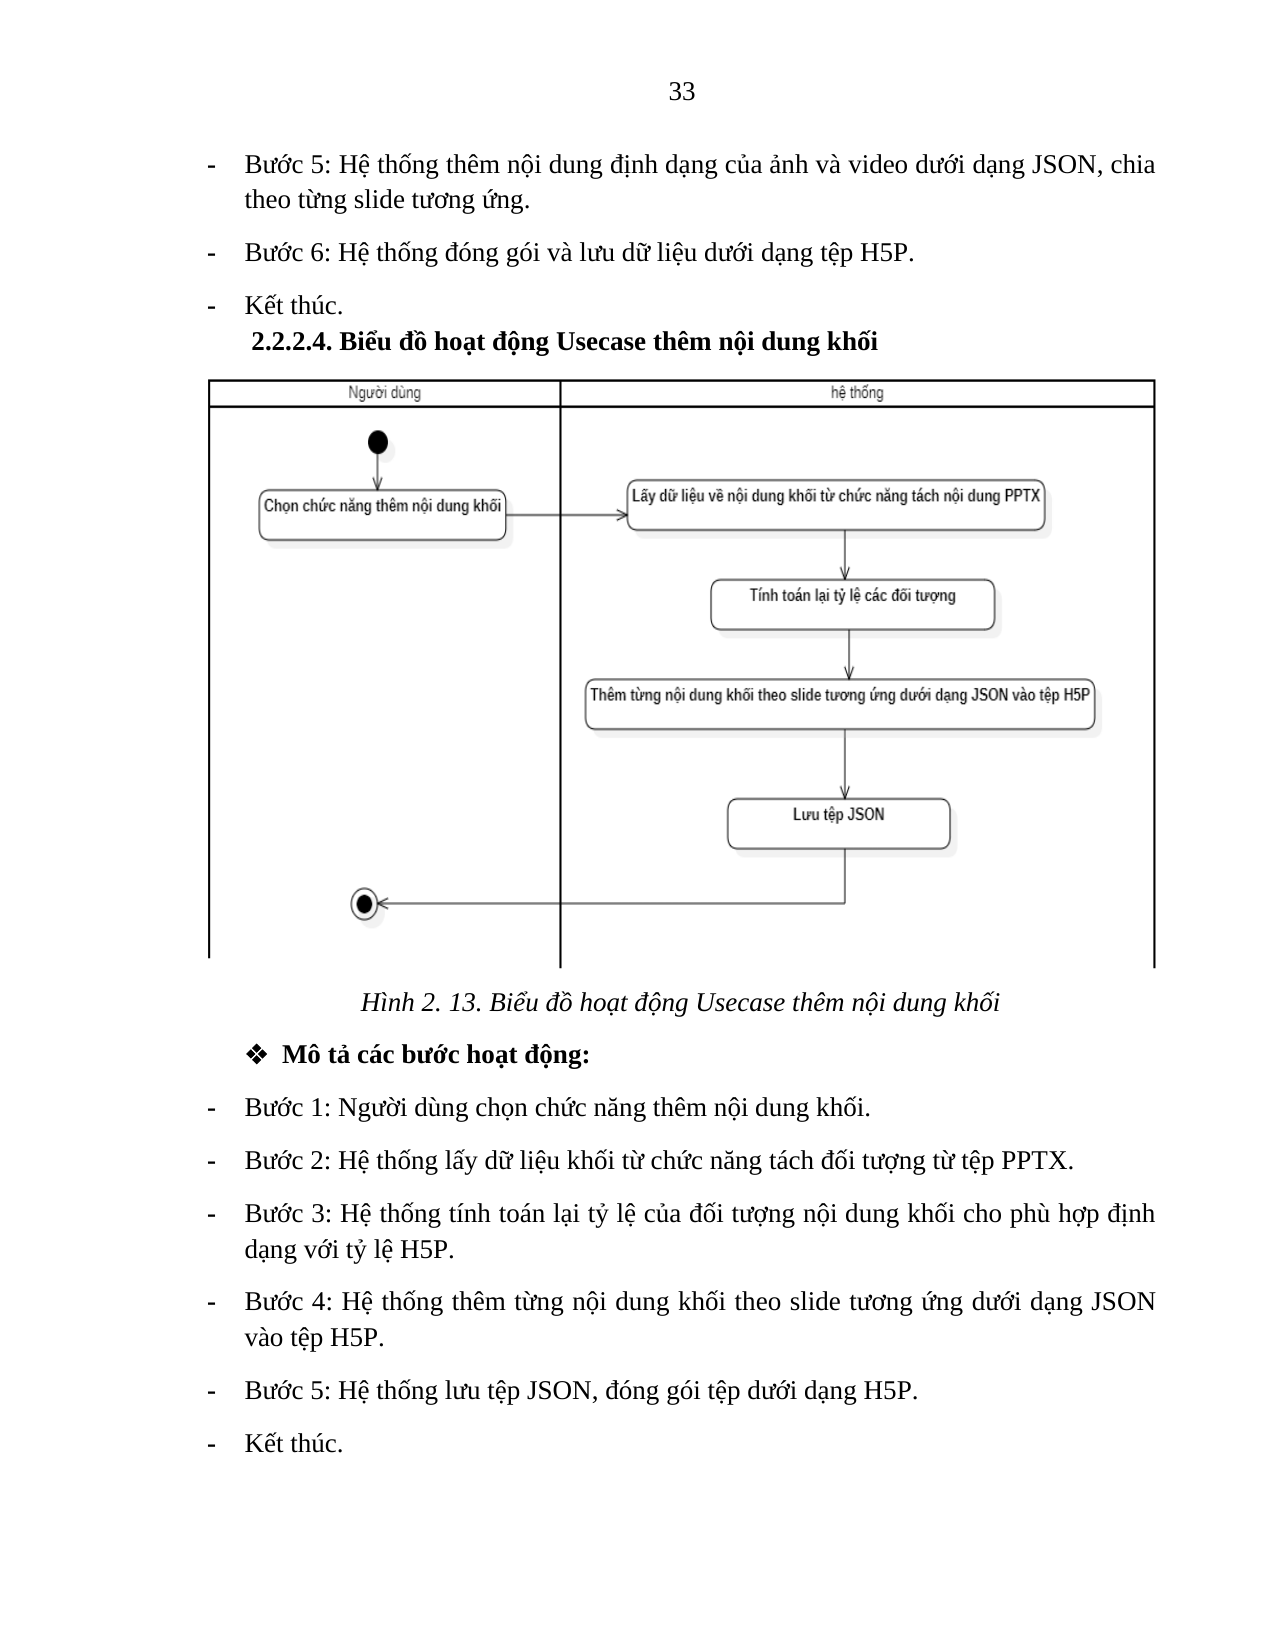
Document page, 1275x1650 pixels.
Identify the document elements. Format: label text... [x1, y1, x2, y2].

picture [206, 373, 1167, 982]
list Bước 3: Hệ thống tính toán lại tỷ lệ của đối tượng nội dung khối cho phù hợp định dạng với tỷ lệ H5P. [207, 1197, 1157, 1264]
list Bước 2: Hệ thống lấy dữ liệu khối từ chức năng tách đối tượng từ tệp PPTX. [207, 1144, 1157, 1175]
list Kết thúc. [207, 289, 1157, 320]
subtitle 2.2.2.4. Biểu đồ hoạt động Usecase thêm nội dung khối [251, 325, 1157, 356]
list Bước 1: Người dùng chọn chức năng thêm nội dung khối. [207, 1091, 1157, 1122]
list Bước 6: Hệ thống đóng gói và lưu dữ liệu dưới dạng tệp H5P. [207, 236, 1157, 267]
list Bước 4: Hệ thống thêm từng nội dung khối theo slide tương ứng dưới dạng JSON vào tệp H5P. [207, 1286, 1157, 1352]
list Bước 5: Hệ thống lưu tệp JSON, đóng gói tệp dưới dạng H5P. [207, 1374, 1157, 1405]
list Kết thúc. [207, 1427, 1157, 1458]
list Bước 5: Hệ thống thêm nội dung định dạng của ảnh và video dưới dạng JSON, chia theo từng slide tương ứng. [207, 148, 1157, 214]
list Mô tả các bước hoạt động: [244, 1038, 1157, 1069]
text Hình 2. 13. Biểu đồ hoạt động Usecase thêm nội dung khối [207, 986, 1157, 1017]
